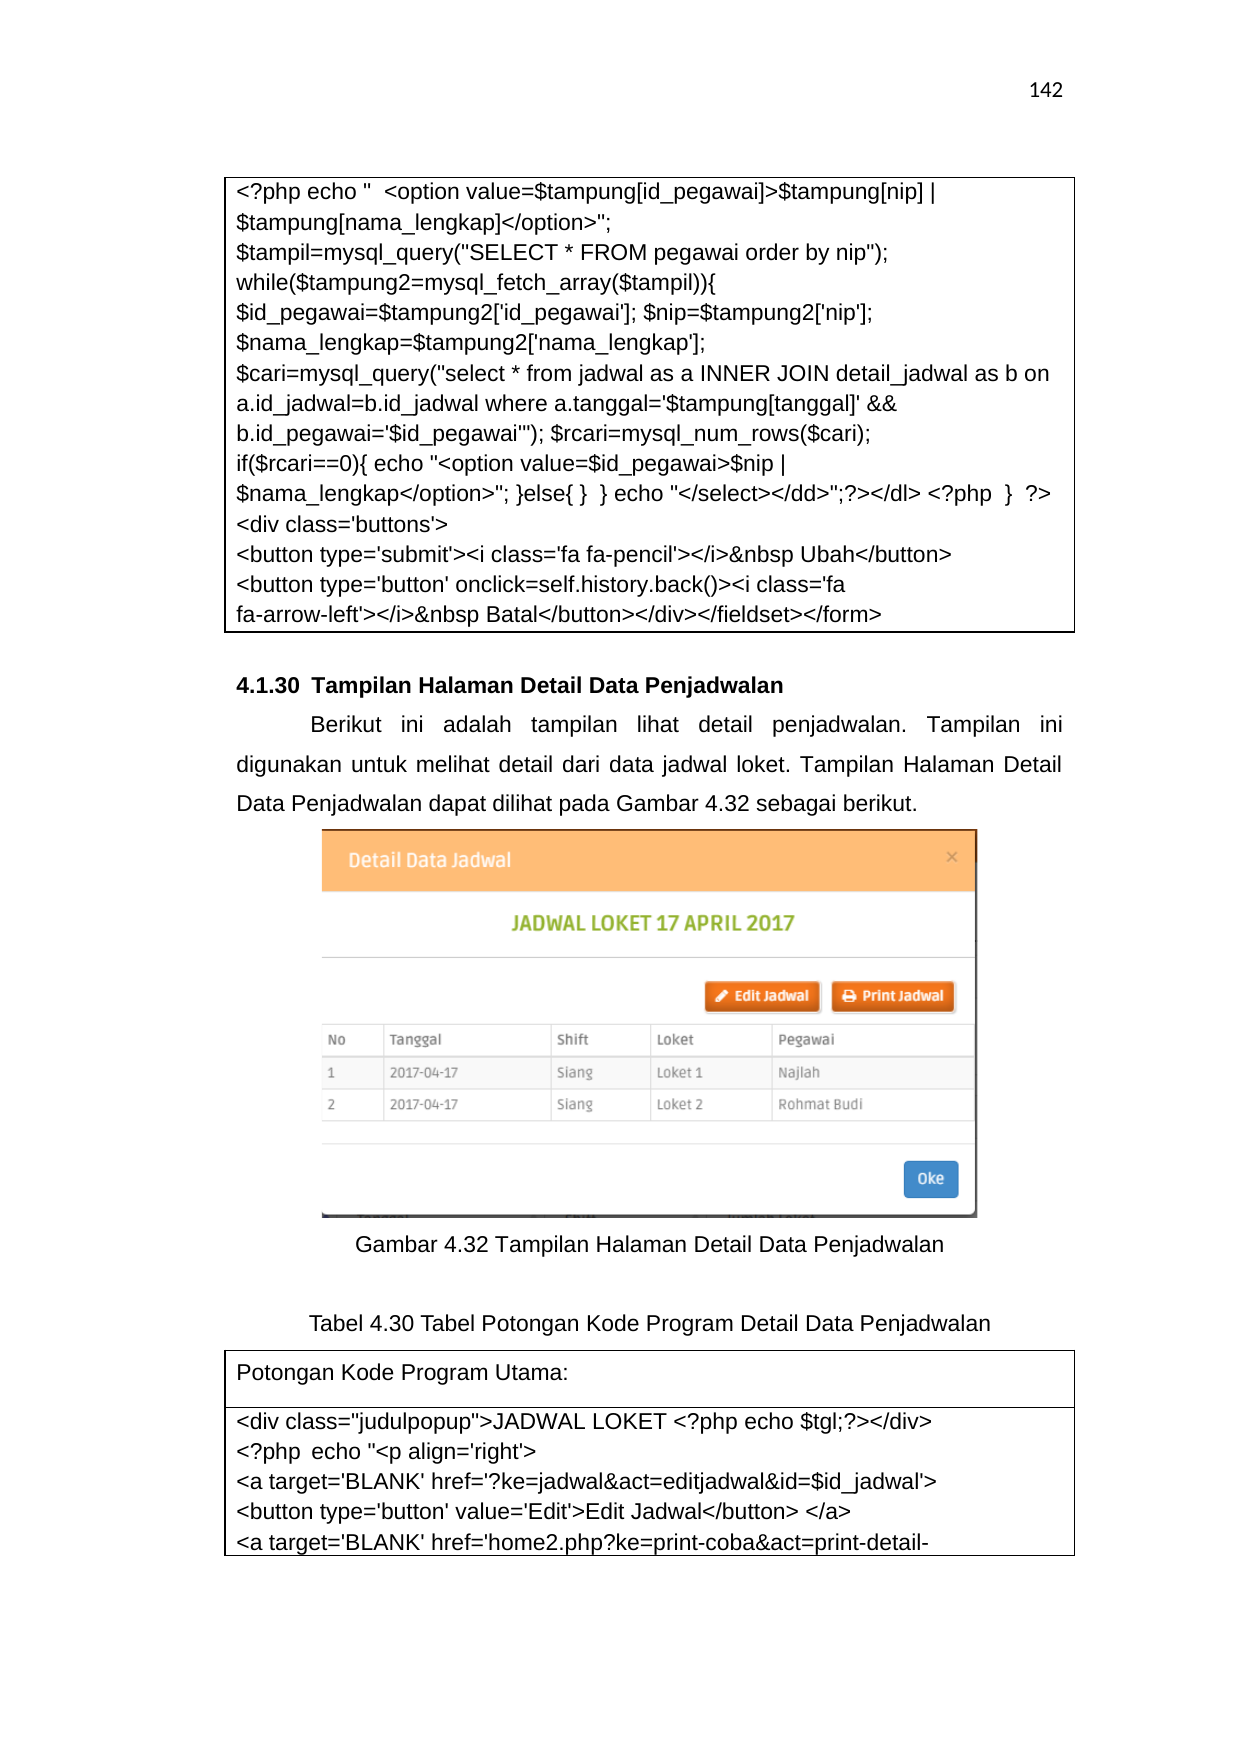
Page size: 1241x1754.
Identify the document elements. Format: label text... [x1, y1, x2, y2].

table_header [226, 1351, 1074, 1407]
subtitle Tampilan Halaman Detail Data Penjadwalan [236, 672, 1063, 698]
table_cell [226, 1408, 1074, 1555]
picture [321, 829, 978, 1218]
text Gambar 4.32 Tampilan Halaman Detail Data Penjadwalan [236, 1231, 1063, 1257]
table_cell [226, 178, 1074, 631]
text Tabel 4.30 Tabel Potongan Kode Program Detail Data Penjadwalan [236, 1310, 1063, 1336]
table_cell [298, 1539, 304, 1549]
list Berikut ini adalah tampilan lihat detail penjadwalan. Tampilan ini digunakan untuk melihat detail dari data jadwal loket. Tampilan Halaman Detail Data Penjadwalan dapat dilihat pada Gambar 4.32 sebagai berikut. [236, 711, 1063, 817]
